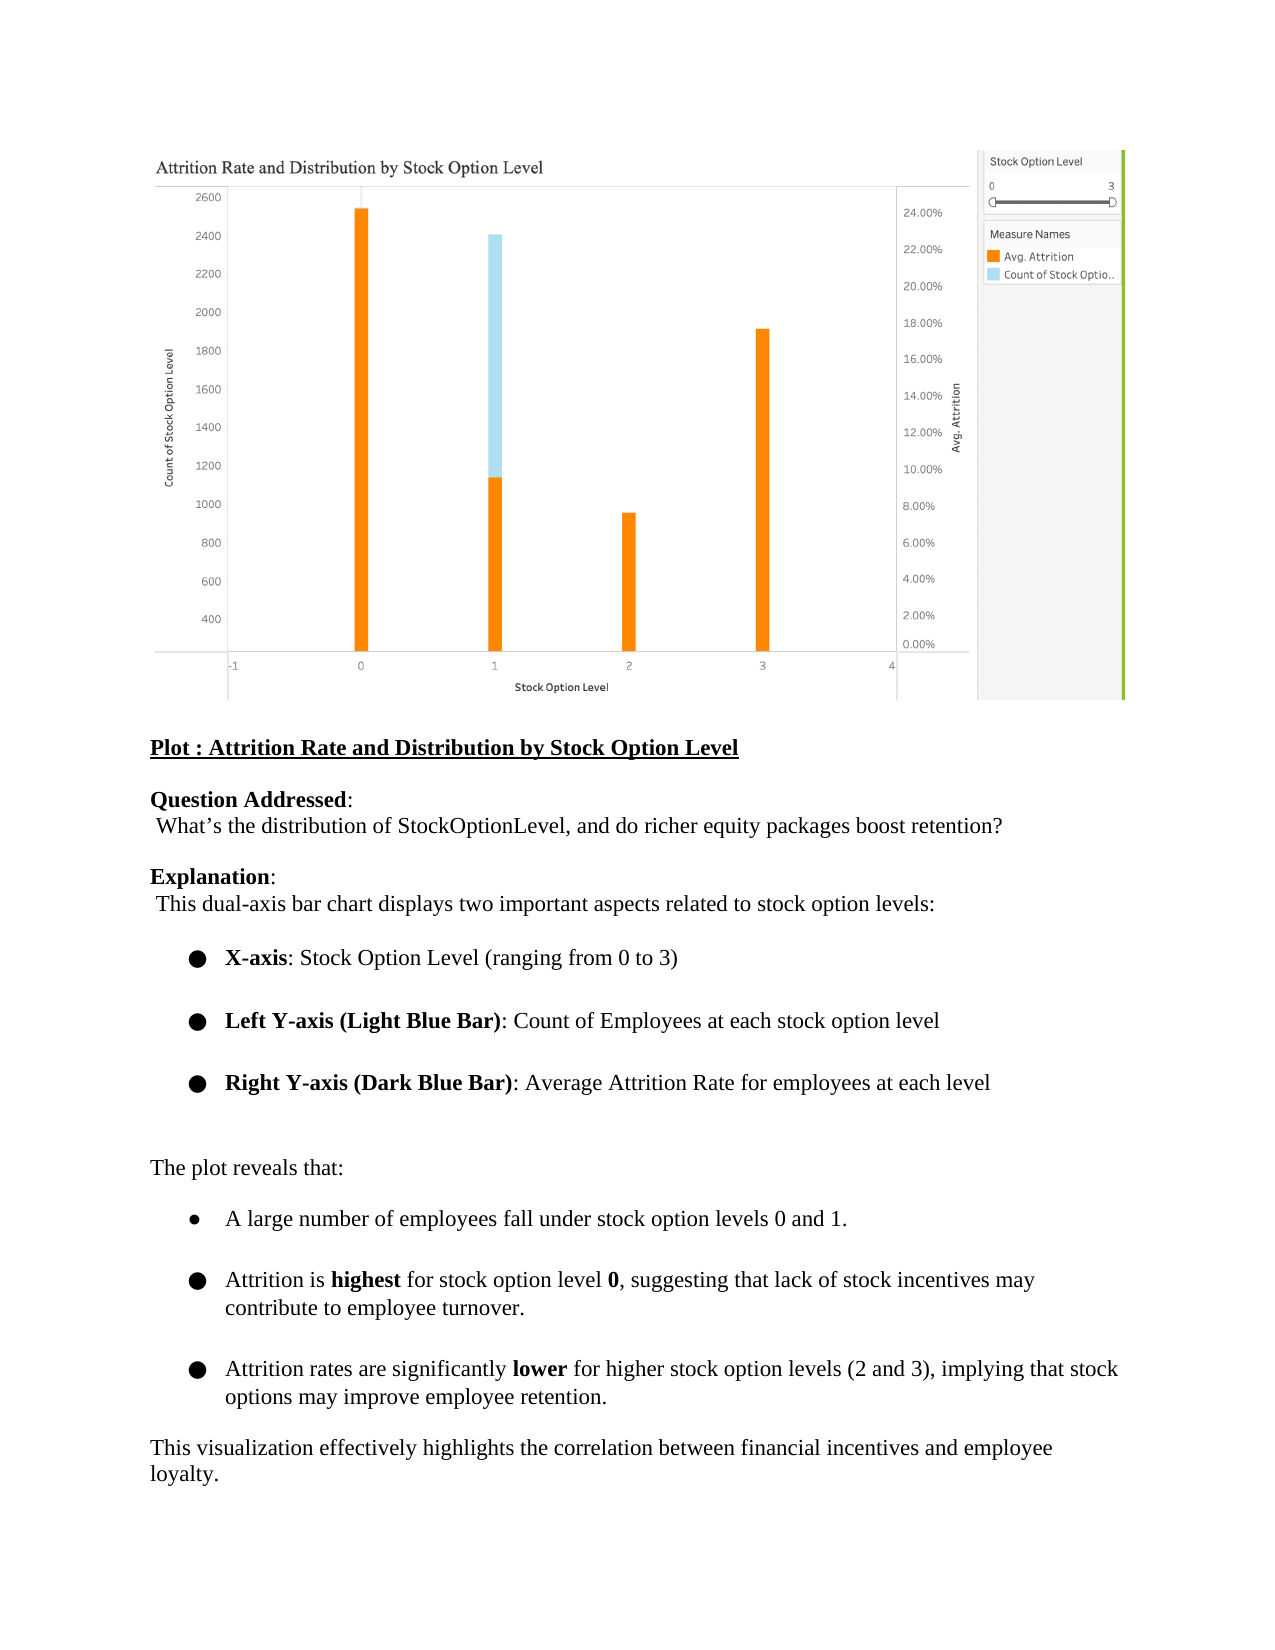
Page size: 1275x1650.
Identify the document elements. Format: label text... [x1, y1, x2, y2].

list Right Y-axis (Dark Blue Bar): Average Attrition Rate for employees at each level [187, 1066, 1125, 1129]
text The plot reveals that: [150, 1154, 1125, 1180]
picture [150, 150, 1125, 700]
text Plot : Attrition Rate and Distribution by Stock Option Level [150, 734, 1125, 761]
list X-axis: Stock Option Level (ranging from 0 to 3) [187, 941, 1125, 1004]
text Question Addressed: What’s the distribution of StockOptionLevel, and do richer equity packages boost retention? [150, 786, 1125, 838]
text Explanation: This dual-axis bar chart displays two important aspects related to stock option levels: [150, 863, 1125, 916]
list A large number of employees fall under stock option levels 0 and 1. [187, 1205, 1125, 1263]
text This visualization effectively highlights the correlation between financial incentives and employee loyalty. [150, 1434, 1125, 1487]
list Attrition rates are significantly lower for higher stock option levels (2 and 3), implying that stock options may improve employee retention. [187, 1351, 1125, 1409]
list Attrition is highest for stock option level 0, suggesting that lack of stock incentives may contribute to employee turnover. [187, 1263, 1125, 1351]
list Left Y-axis (Light Blue Bar): Count of Employees at each stock option level [187, 1004, 1125, 1066]
